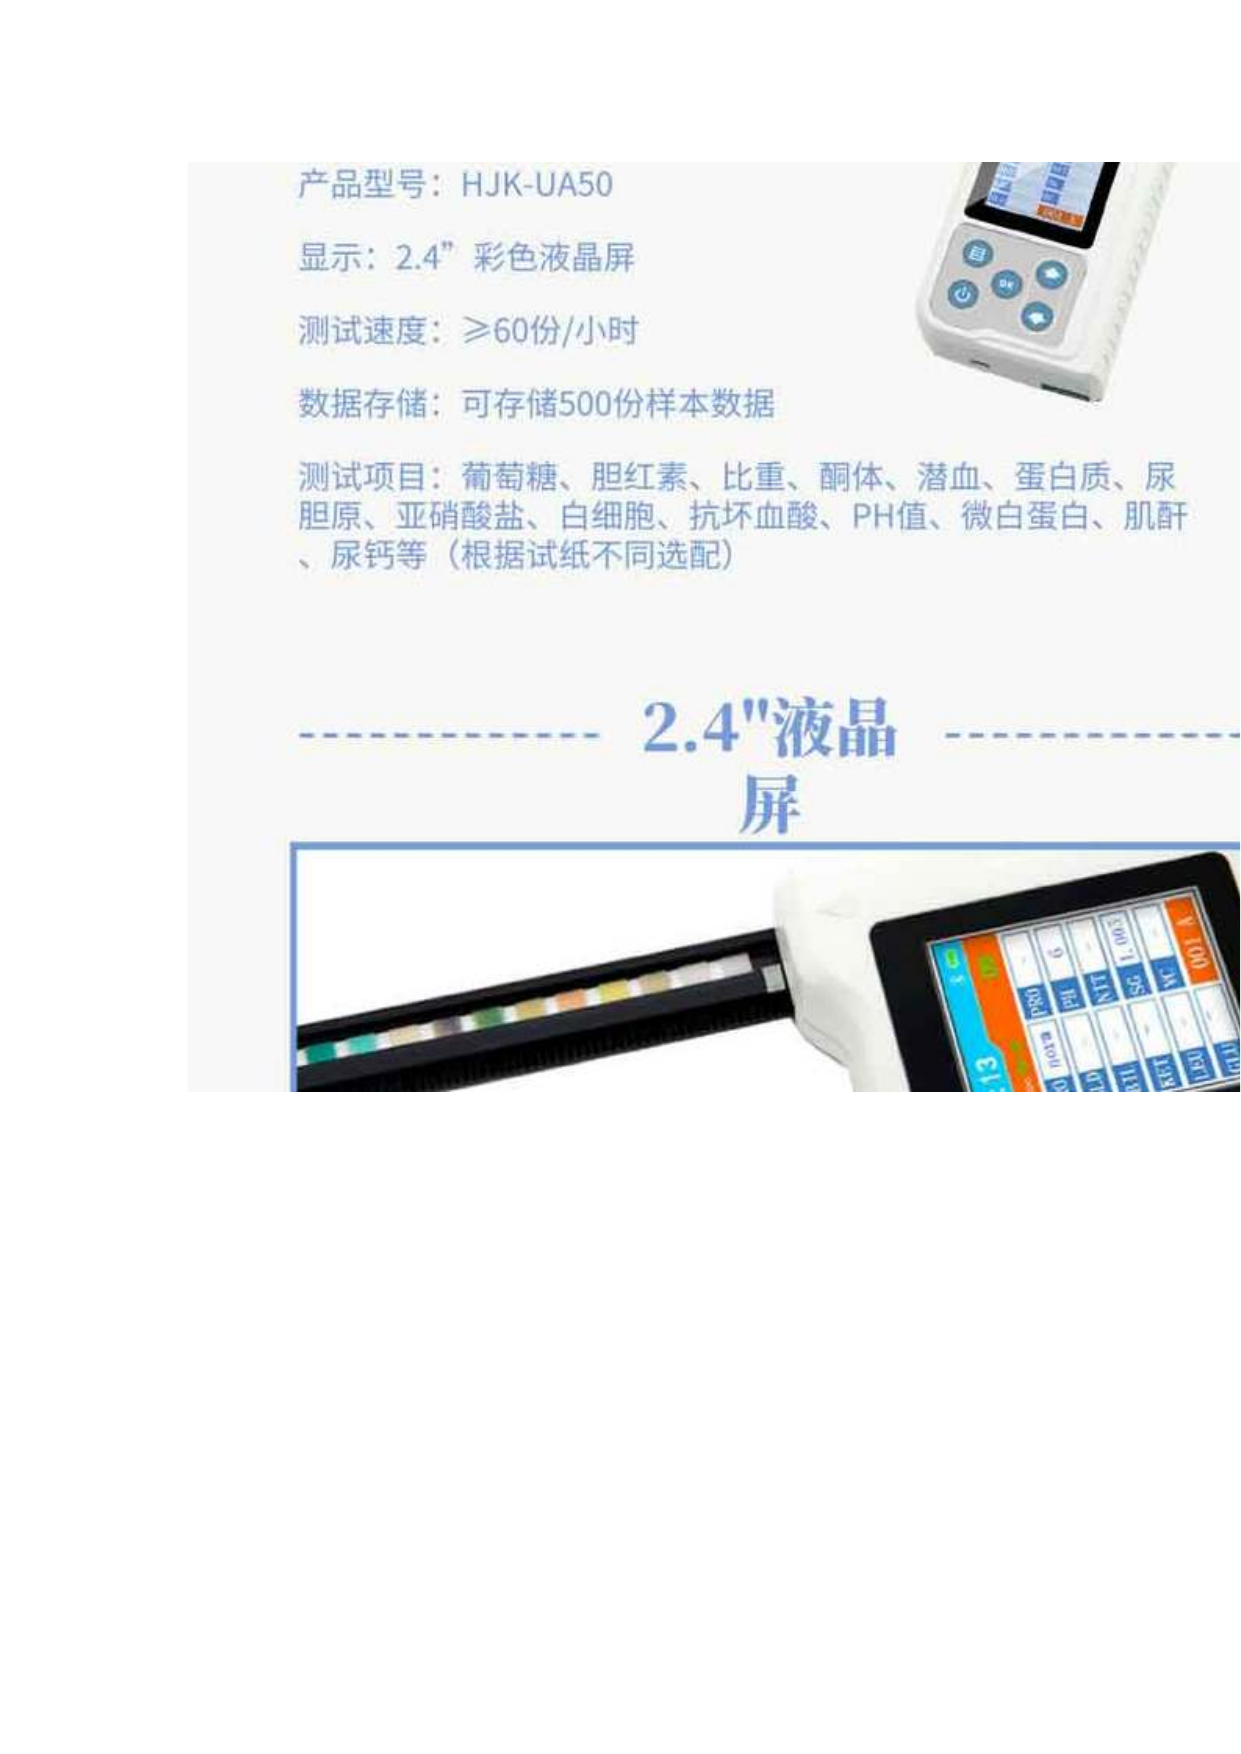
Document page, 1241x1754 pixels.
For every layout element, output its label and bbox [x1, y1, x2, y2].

picture [187, 162, 1241, 1092]
